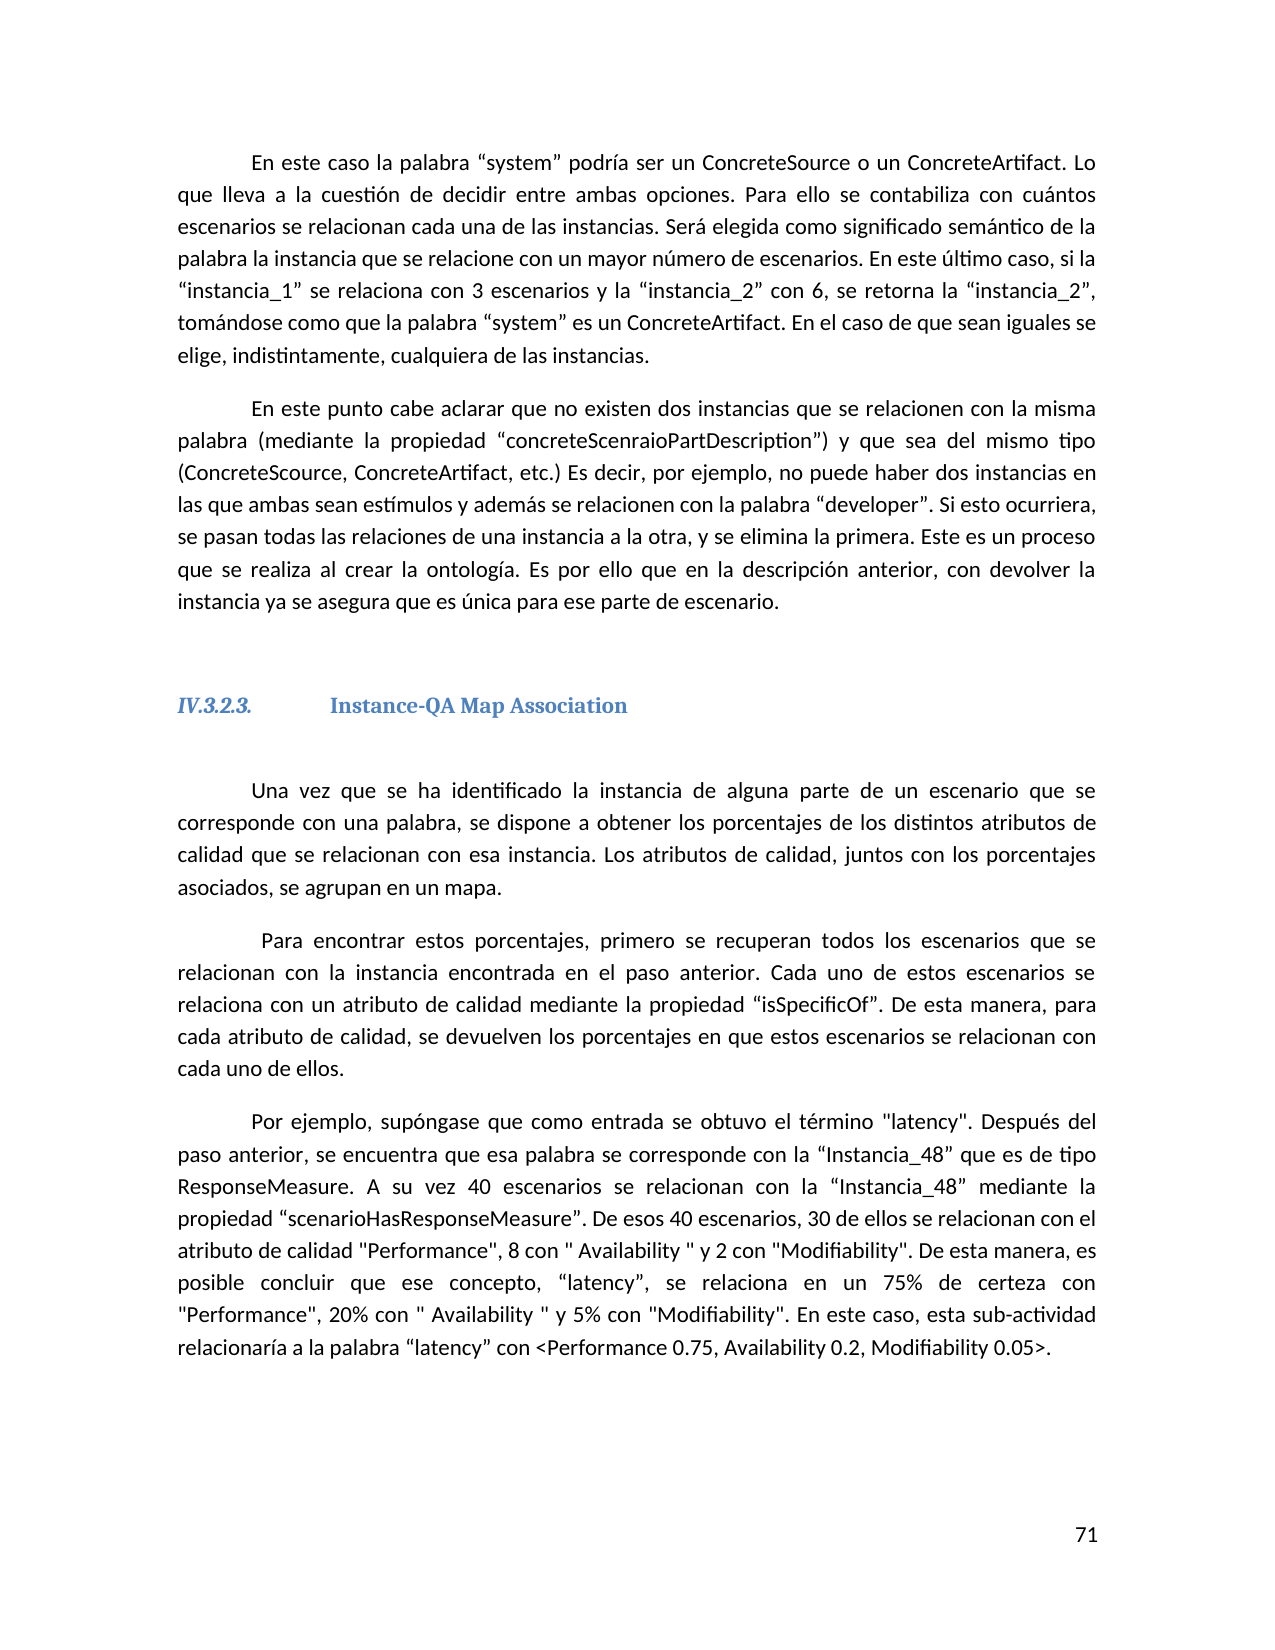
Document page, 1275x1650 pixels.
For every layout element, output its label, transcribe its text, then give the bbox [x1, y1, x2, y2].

subtitle Instance-QA Map Association [177, 693, 1098, 719]
text Una vez que se ha identificado la instancia de alguna parte de un escenario que se corresponde con una palabra, se dispone a obtener los porcentajes de los distintos atributos de calidad que se relacionan con esa instancia. Los atributos de calidad, juntos con los porcentajes asociados, se agrupan en un mapa. [177, 776, 1098, 901]
text Para encontrar estos porcentajes, primero se recuperan todos los escenarios que se relacionan con la instancia encontrada en el paso anterior. Cada uno de estos escenarios se relaciona con un atributo de calidad mediante la propiedad “isSpecificOf”. De esta manera, para cada atributo de calidad, se devuelven los porcentajes en que estos escenarios se relacionan con cada uno de ellos. [177, 926, 1098, 1082]
text Por ejemplo, supóngase que como entrada se obtuvo el término "latency". Después del paso anterior, se encuentra que esa palabra se corresponde con la “Instancia_48” que es de tipo ResponseMeasure. A su vez 40 escenarios se relacionan con la “Instancia_48” mediante la propiedad “scenarioHasResponseMeasure”. De esos 40 escenarios, 30 de ellos se relacionan con el atributo de calidad "Performance", 8 con " Availability " y 2 con "Modifiability". De esta manera, es posible concluir que ese concepto, “latency”, se relaciona en un 75% de certeza con "Performance", 20% con " Availability " y 5% con "Modifiability". En este caso, esta sub-actividad relacionaría a la palabra “latency” con <Performance 0.75, Availability 0.2, Modifiability 0.05>. [177, 1107, 1098, 1361]
text En este caso la palabra “system” podría ser un ConcreteSource o un ConcreteArtifact. Lo que lleva a la cuestión de decidir entre ambas opciones. Para ello se contabiliza con cuántos escenarios se relacionan cada una de las instancias. Será elegida como significado semántico de la palabra la instancia que se relacione con un mayor número de escenarios. En este último caso, si la “instancia_1” se relaciona con 3 escenarios y la “instancia_2” con 6, se retorna la “instancia_2”, tomándose como que la palabra “system” es un ConcreteArtifact. En el caso de que sean iguales se elige, indistintamente, cualquiera de las instancias. [177, 148, 1098, 369]
text En este punto cabe aclarar que no existen dos instancias que se relacionen con la misma palabra (mediante la propiedad “concreteScenraioPartDescription”) y que sea del mismo tipo (ConcreteScource, ConcreteArtifact, etc.) Es decir, por ejemplo, no puede haber dos instancias en las que ambas sean estímulos y además se relacionen con la palabra “developer”. Si esto ocurriera, se pasan todas las relaciones de una instancia a la otra, y se elimina la primera. Este es un proceso que se realiza al crear la ontología. Es por ello que en la descripción anterior, con devolver la instancia ya se asegura que es única para ese parte de escenario. [177, 394, 1098, 615]
